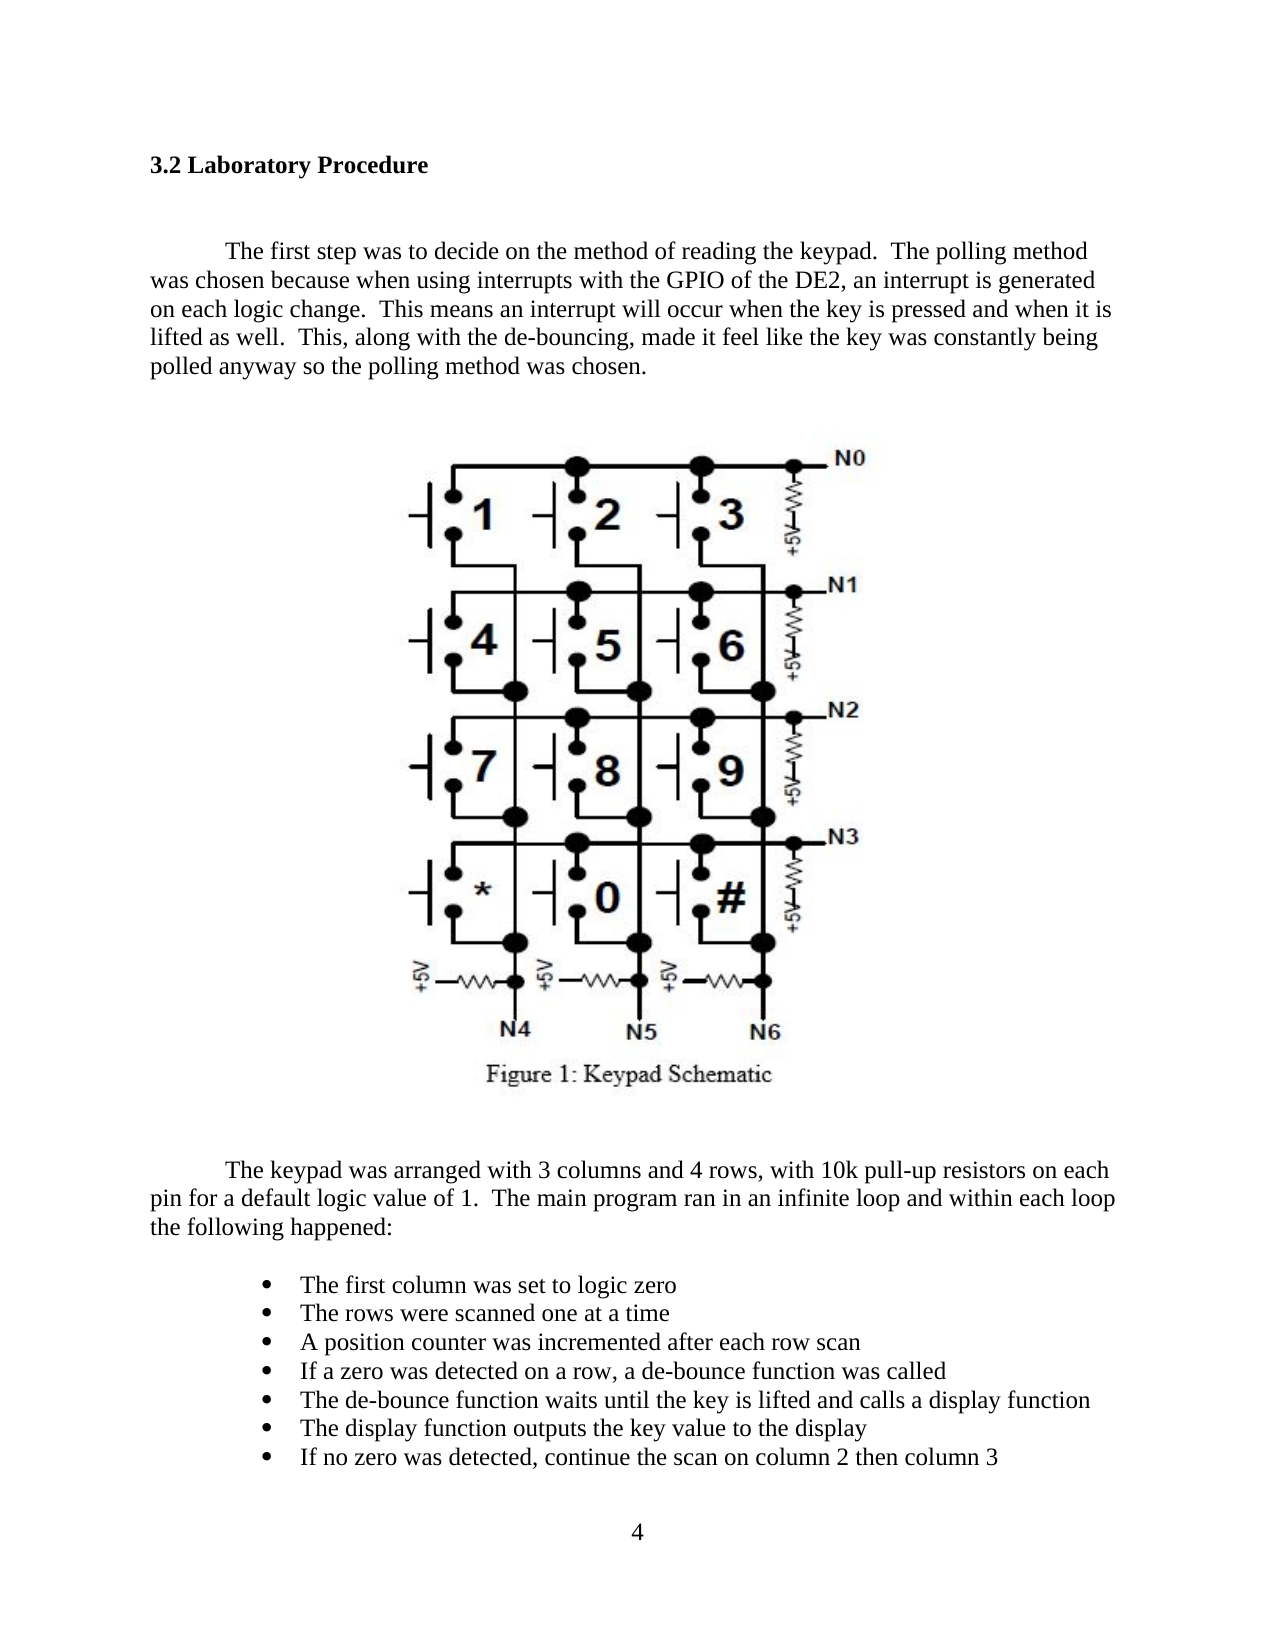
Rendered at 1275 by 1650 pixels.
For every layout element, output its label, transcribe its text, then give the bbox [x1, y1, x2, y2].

text The first step was to decide on the method of reading the keypad. The polling method was chosen because when using interrupts with the GPIO of the DE2, an interrupt is generated on each logic change. This means an interrupt will occur when the key is pressed and when it is lifted as well. This, along with the de-bouncing, made it feel like the key was constantly being polled anyway so the polling method was chosen. [150, 236, 1125, 380]
list If a zero was detected on a row, a de-bounce function was called [262, 1356, 1125, 1385]
list The de-bounce function waits until the key is lifted and calls a display function [262, 1385, 1125, 1413]
text The keypad was arranged with 3 columns and 4 rows, with 10k pull-up resistors on each pin for a default logic value of 1. The main program ran in an infinite loop and within each loop the following happened: [150, 1155, 1125, 1241]
list The display function outputs the key value to the display [262, 1413, 1125, 1442]
list If no zero was detected, continue the scan on column 2 then column 3 [262, 1442, 1125, 1471]
picture [362, 408, 913, 1126]
text 3.2 Laboratory Procedure [150, 150, 1125, 179]
list The first column was set to logic zero [262, 1270, 1125, 1298]
list The rows were scanned one at a time [262, 1298, 1125, 1327]
list A position counter was incremented after each row scan [262, 1327, 1125, 1356]
